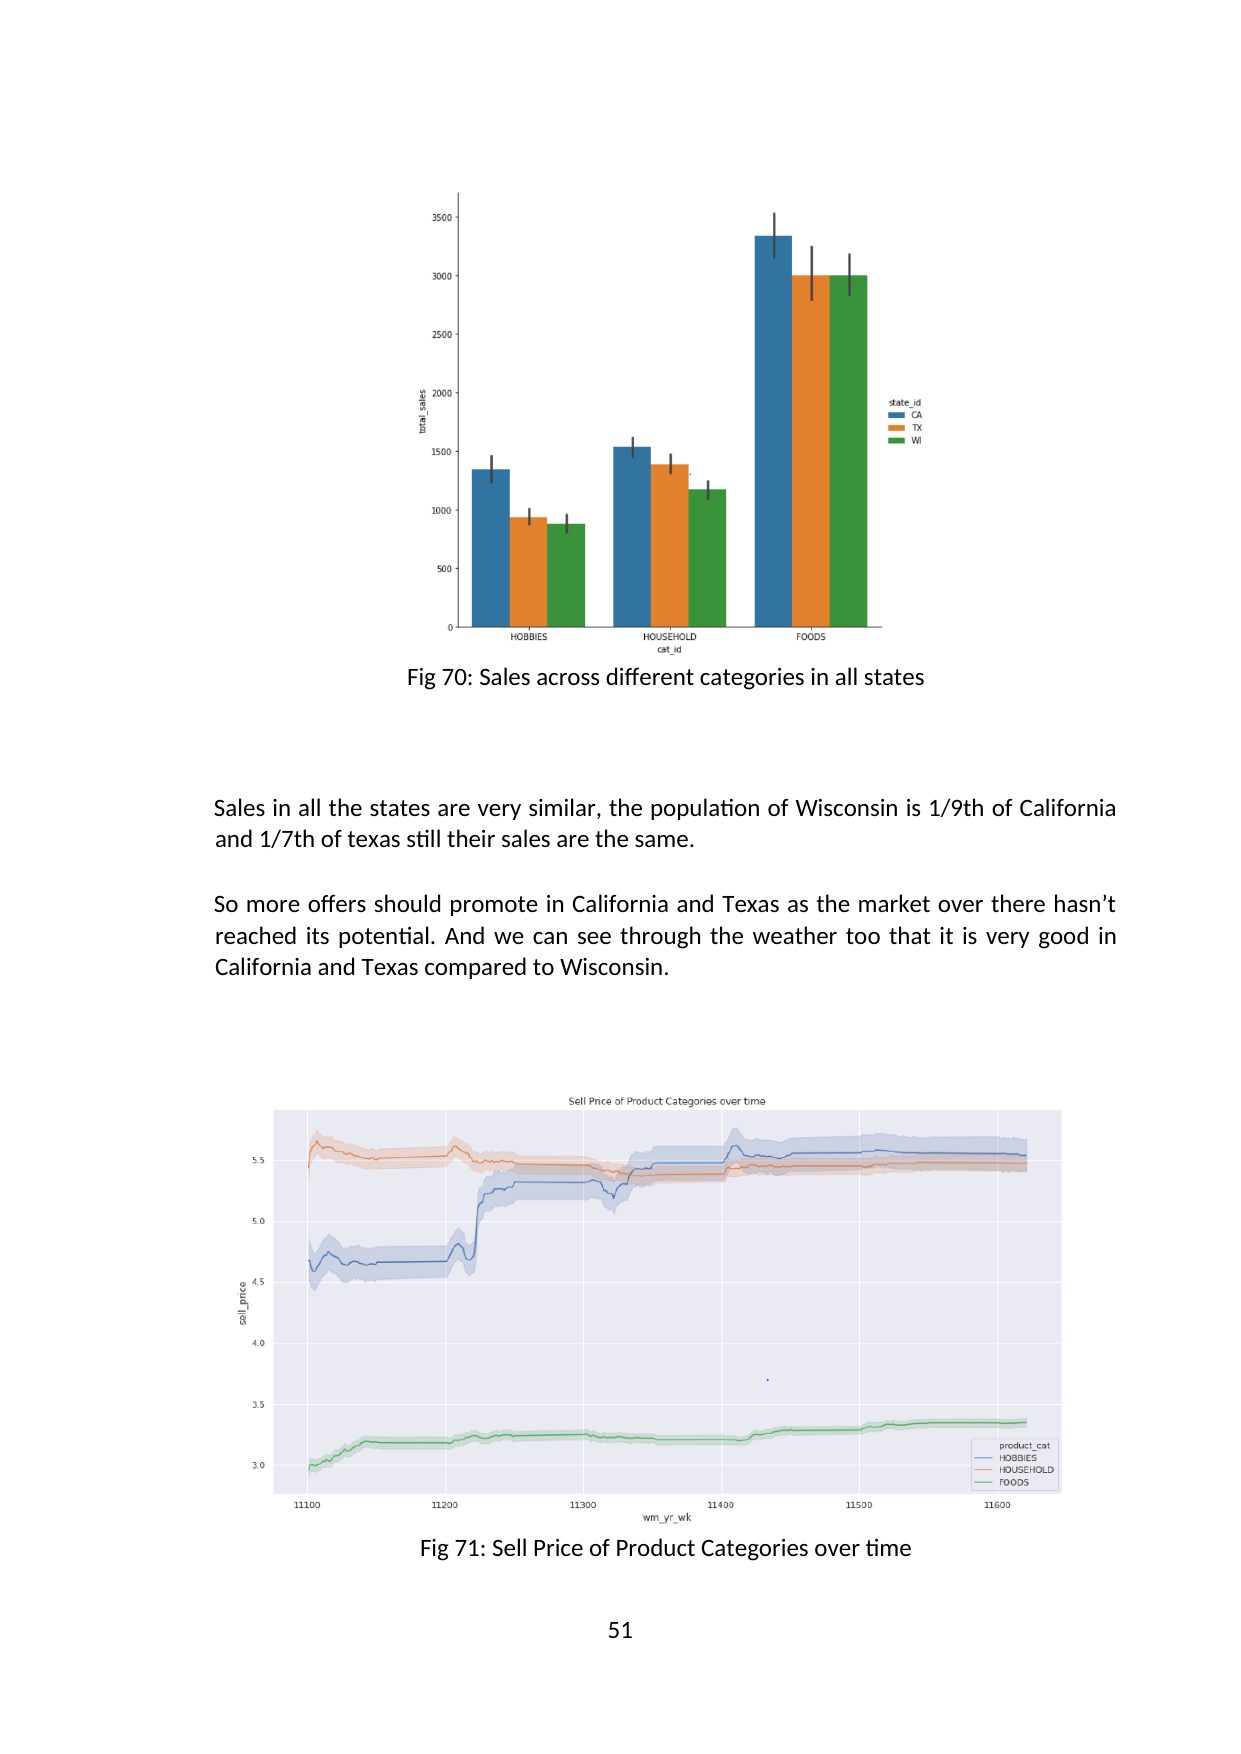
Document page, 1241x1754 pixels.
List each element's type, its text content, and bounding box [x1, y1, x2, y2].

text So more offers should promote in California and Texas as the market over there hasn’t reached its potential. And we can see through the weather too that it is very good in California and Texas compared to Wisconsin. [214, 888, 1118, 982]
text Fig 70: Sales across different categories in all states [214, 661, 1118, 691]
picture [213, 1049, 1079, 1530]
text Fig 71: Sell Price of Product Categories over time [214, 1532, 1118, 1562]
text Sales in all the states are very similar, the population of Wisconsin is 1/9th of California and 1/7th of texas still their sales are the same. [214, 792, 1118, 854]
picture [403, 177, 929, 659]
